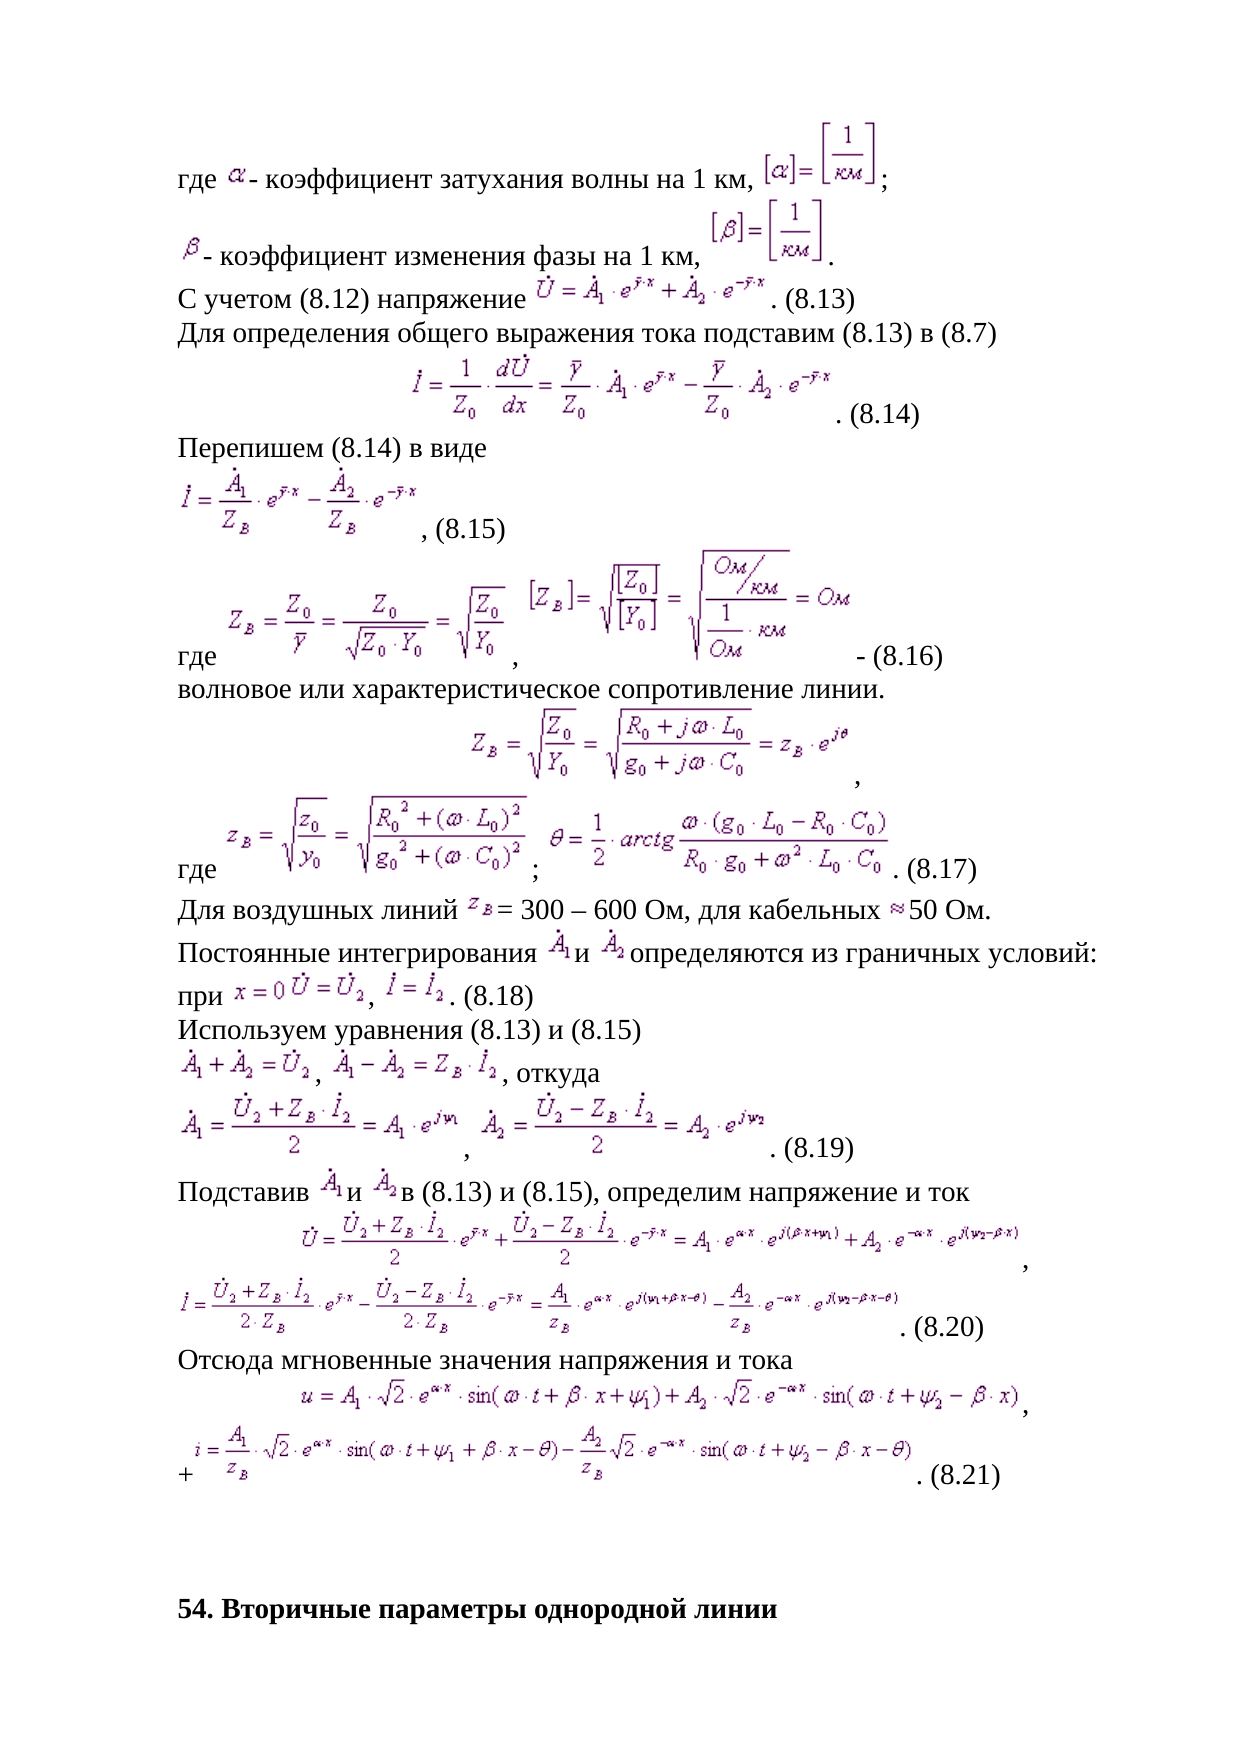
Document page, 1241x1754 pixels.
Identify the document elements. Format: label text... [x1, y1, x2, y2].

picture [761, 118, 881, 189]
picture [597, 926, 630, 963]
picture [224, 164, 249, 189]
picture [382, 968, 449, 1006]
text Для воздушных линий = 300 – 600 Ом, для кабельных 50 Ом. [177, 884, 1152, 926]
text Используем уравнения (8.13) и (8.15) [177, 1012, 1152, 1046]
text Для определения общего выражения тока подставим (8.13) в (8.7) [177, 315, 1152, 349]
picture [369, 1164, 401, 1201]
picture [316, 1164, 347, 1201]
picture [193, 1420, 916, 1484]
text Постоянные интегрирования и определяются из граничных условий: [177, 926, 1152, 969]
picture [224, 790, 532, 878]
text Подставив и в (8.13) и (8.15), определим напряжение и ток [177, 1164, 1152, 1207]
text при , . (8.18) [177, 969, 1152, 1012]
picture [177, 1045, 315, 1083]
picture [177, 1088, 463, 1158]
picture [177, 233, 203, 266]
picture [477, 1088, 769, 1158]
picture [177, 463, 421, 539]
picture [230, 968, 368, 1006]
text , (8.15) [177, 463, 1152, 545]
picture [224, 582, 512, 665]
picture [546, 804, 893, 878]
picture [467, 704, 854, 784]
text где - коэффициент затухания волны на 1 км, ; [177, 118, 1152, 195]
text - коэффициент изменения фазы на 1 км, . [177, 195, 1152, 272]
text волновое или характеристическое сопротивление линии. [177, 671, 1152, 705]
picture [533, 272, 770, 309]
text С учетом (8.12) напряжение . (8.13) [177, 272, 1152, 315]
picture [329, 1045, 502, 1083]
picture [888, 900, 909, 920]
text Перепишем (8.14) в виде [177, 430, 1152, 463]
picture [465, 884, 497, 920]
picture [544, 926, 575, 963]
picture [177, 1274, 900, 1337]
picture [408, 348, 835, 424]
text 54. Вторичные параметры однородной линии [177, 1591, 1152, 1624]
picture [299, 1376, 1022, 1414]
picture [299, 1207, 1022, 1269]
picture [526, 544, 856, 665]
text Отсюда мгновенные значения напряжения и тока [177, 1342, 1152, 1376]
picture [708, 195, 828, 266]
